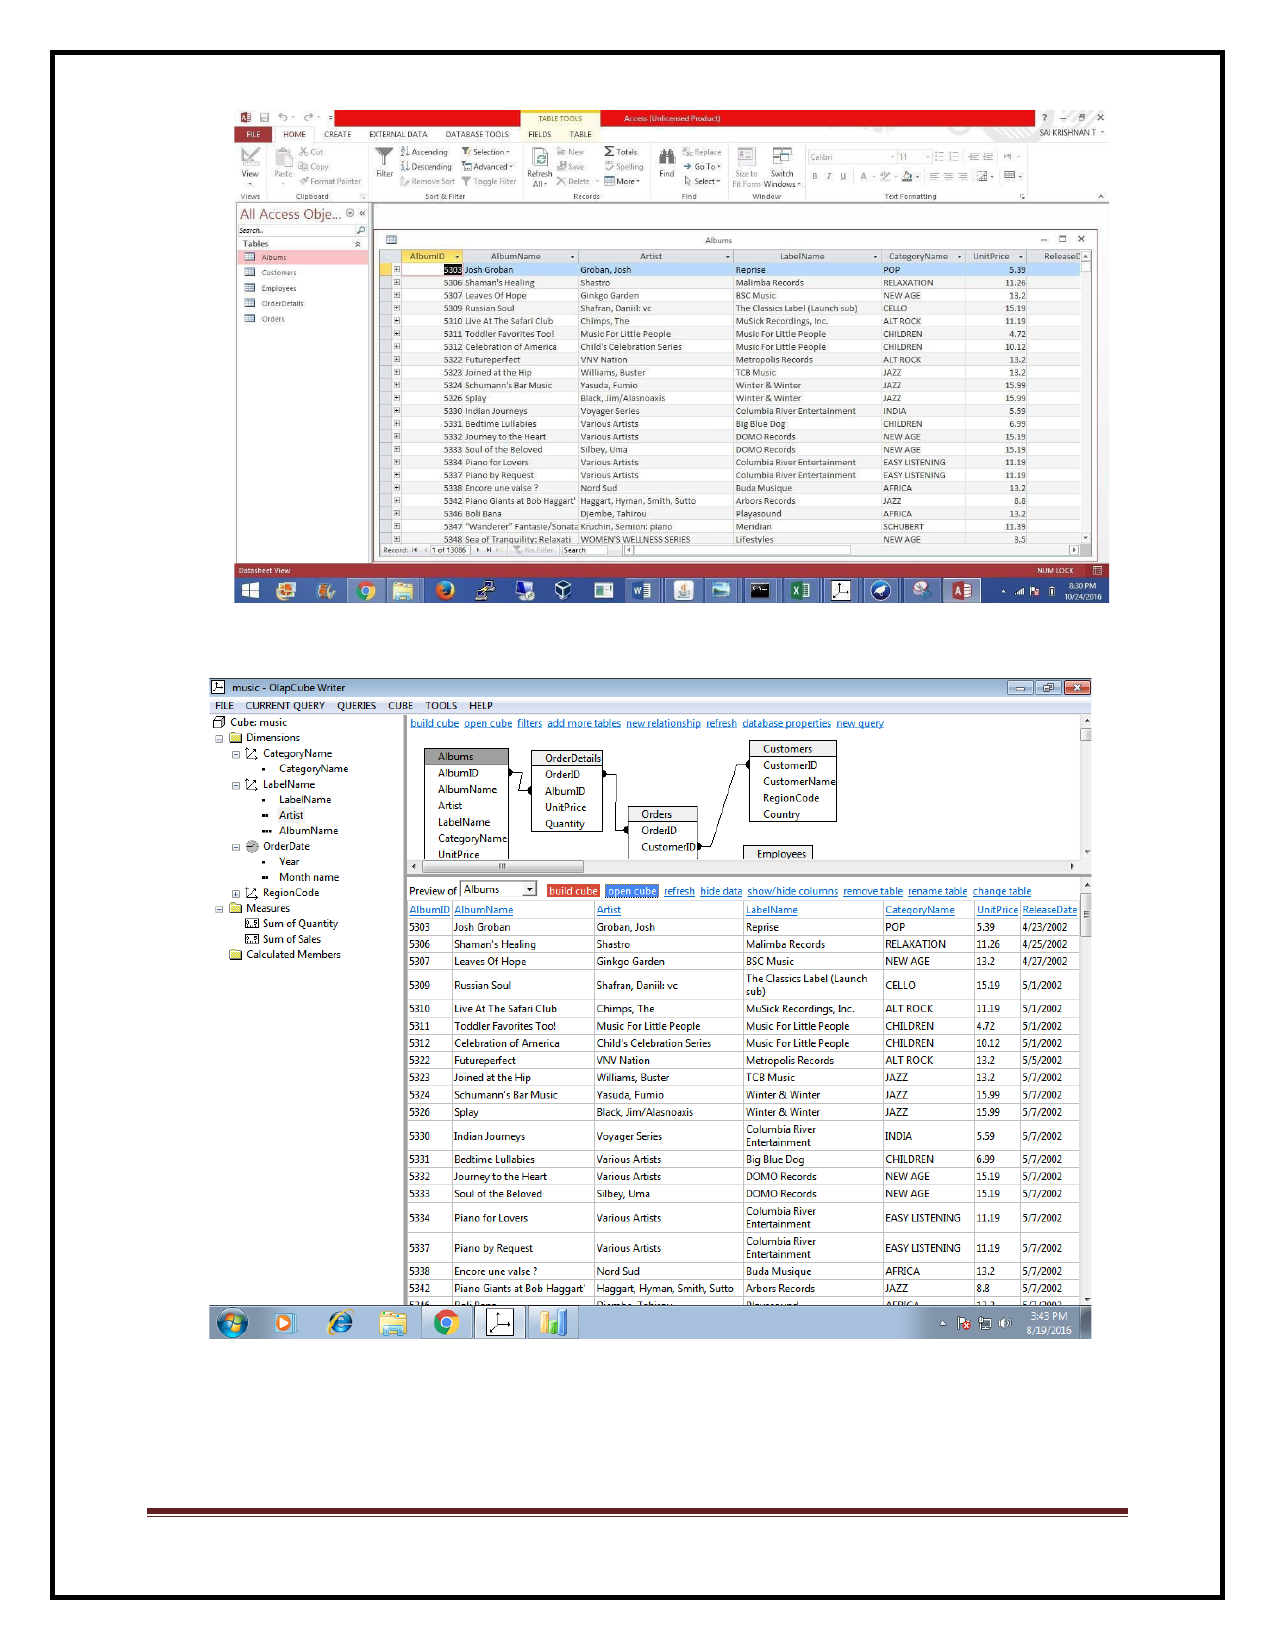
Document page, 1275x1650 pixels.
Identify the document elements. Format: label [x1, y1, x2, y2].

picture [209, 678, 1092, 1339]
picture [234, 110, 1110, 603]
